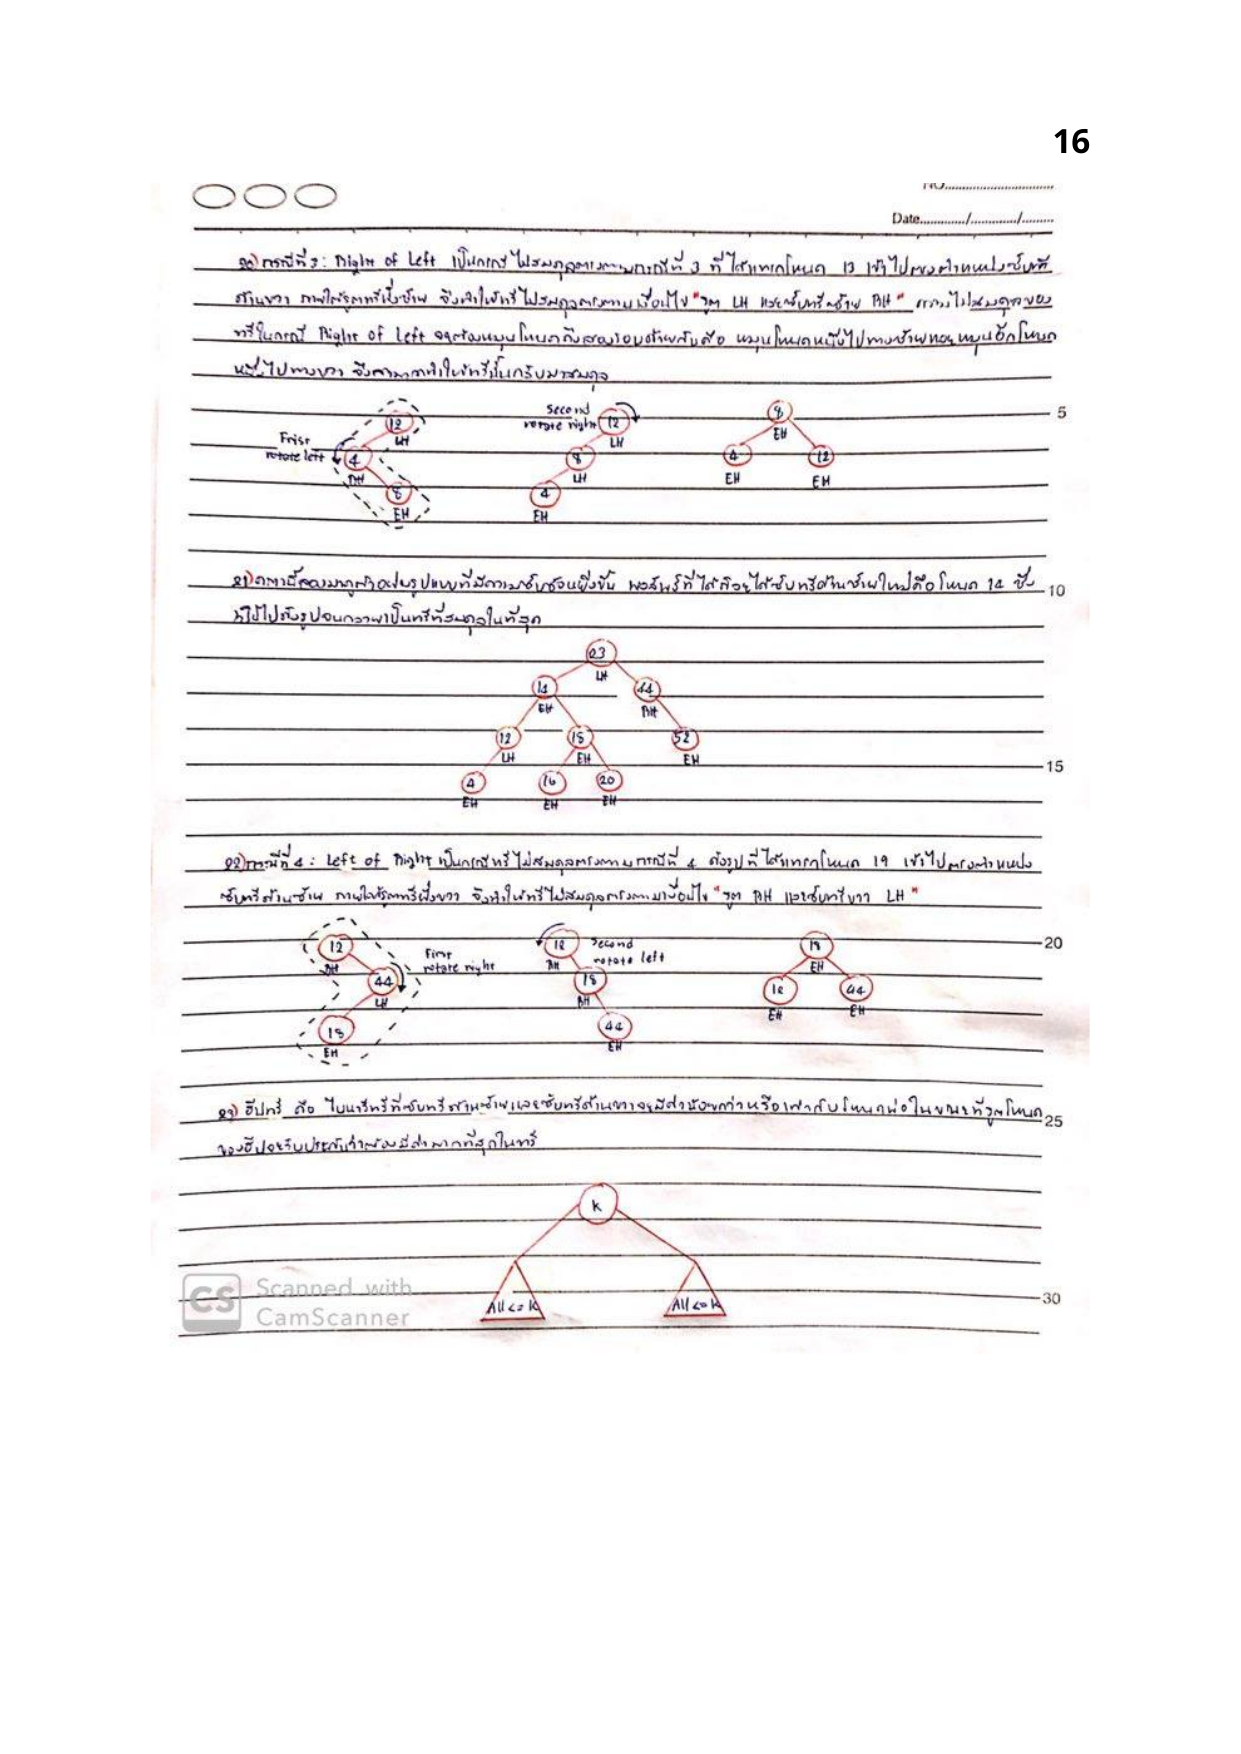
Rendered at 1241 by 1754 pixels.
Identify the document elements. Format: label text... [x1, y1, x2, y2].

text 16 [150, 118, 1090, 163]
picture [150, 183, 1090, 1354]
